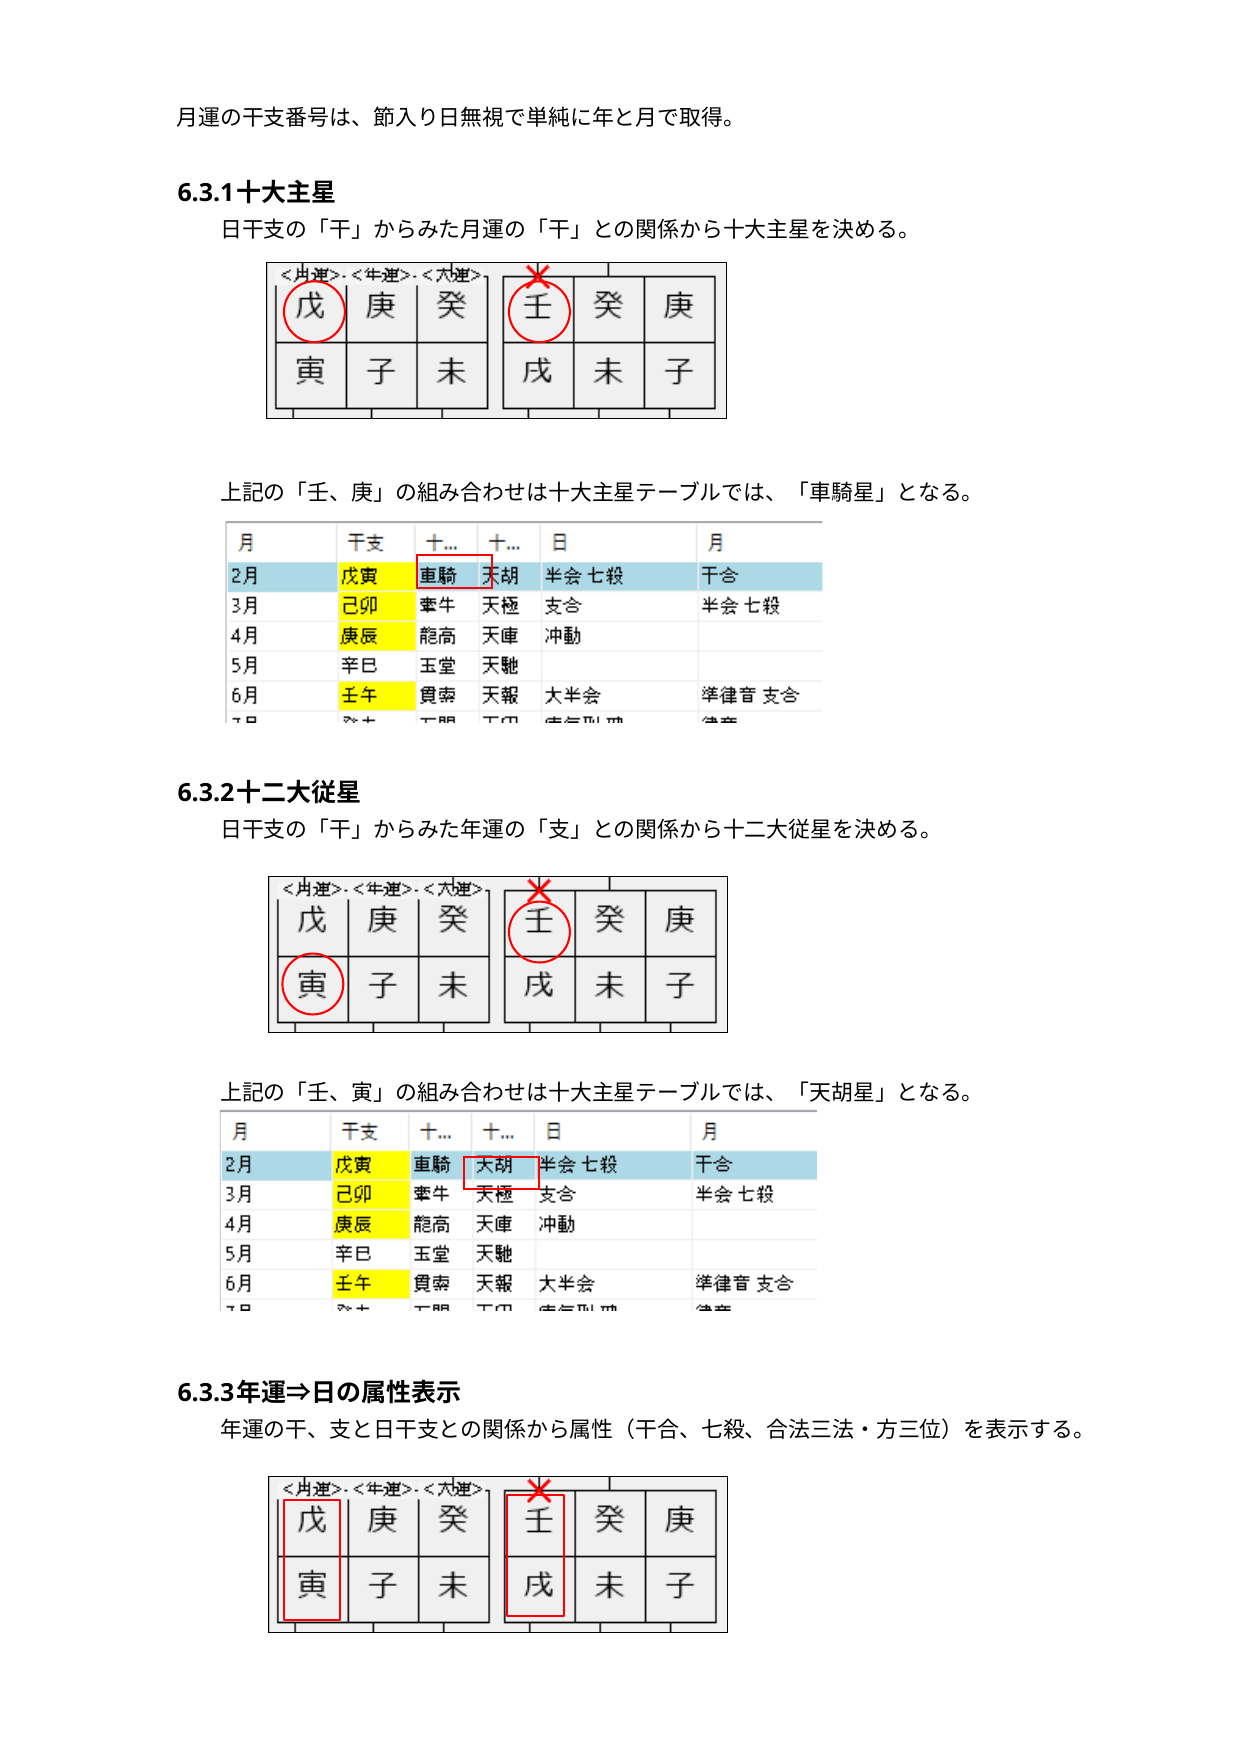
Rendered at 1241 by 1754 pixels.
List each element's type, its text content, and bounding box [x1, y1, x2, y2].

list 十大主星 [177, 172, 1145, 209]
text 日干支の「干」からみた年運の「支」との関係から十二大従星を決める。 [220, 809, 1167, 847]
list 十二大従星 [177, 772, 1145, 809]
picture [269, 877, 727, 1032]
text 年運の干、支と日干支との関係から属性（干合、七殺、合法三法・方三位）を表示する。 [220, 1409, 1167, 1447]
picture [219, 1109, 817, 1311]
picture [225, 521, 823, 723]
text 月運の干支番号は、節入り日無視で単純に年と月で取得。 [89, 97, 1167, 134]
list 年運⇒日の属性表示 [177, 1372, 1145, 1409]
text 上記の「壬、庚」の組み合わせは十大主星テーブルでは、「車騎星」となる。 [220, 472, 1167, 509]
text 日干支の「干」からみた月運の「干」との関係から十大主星を決める。 [220, 209, 1167, 247]
text 上記の「壬、寅」の組み合わせは十大主星テーブルでは、「天胡星」となる。 [220, 1072, 1167, 1109]
picture [269, 1477, 727, 1632]
picture [267, 263, 726, 418]
